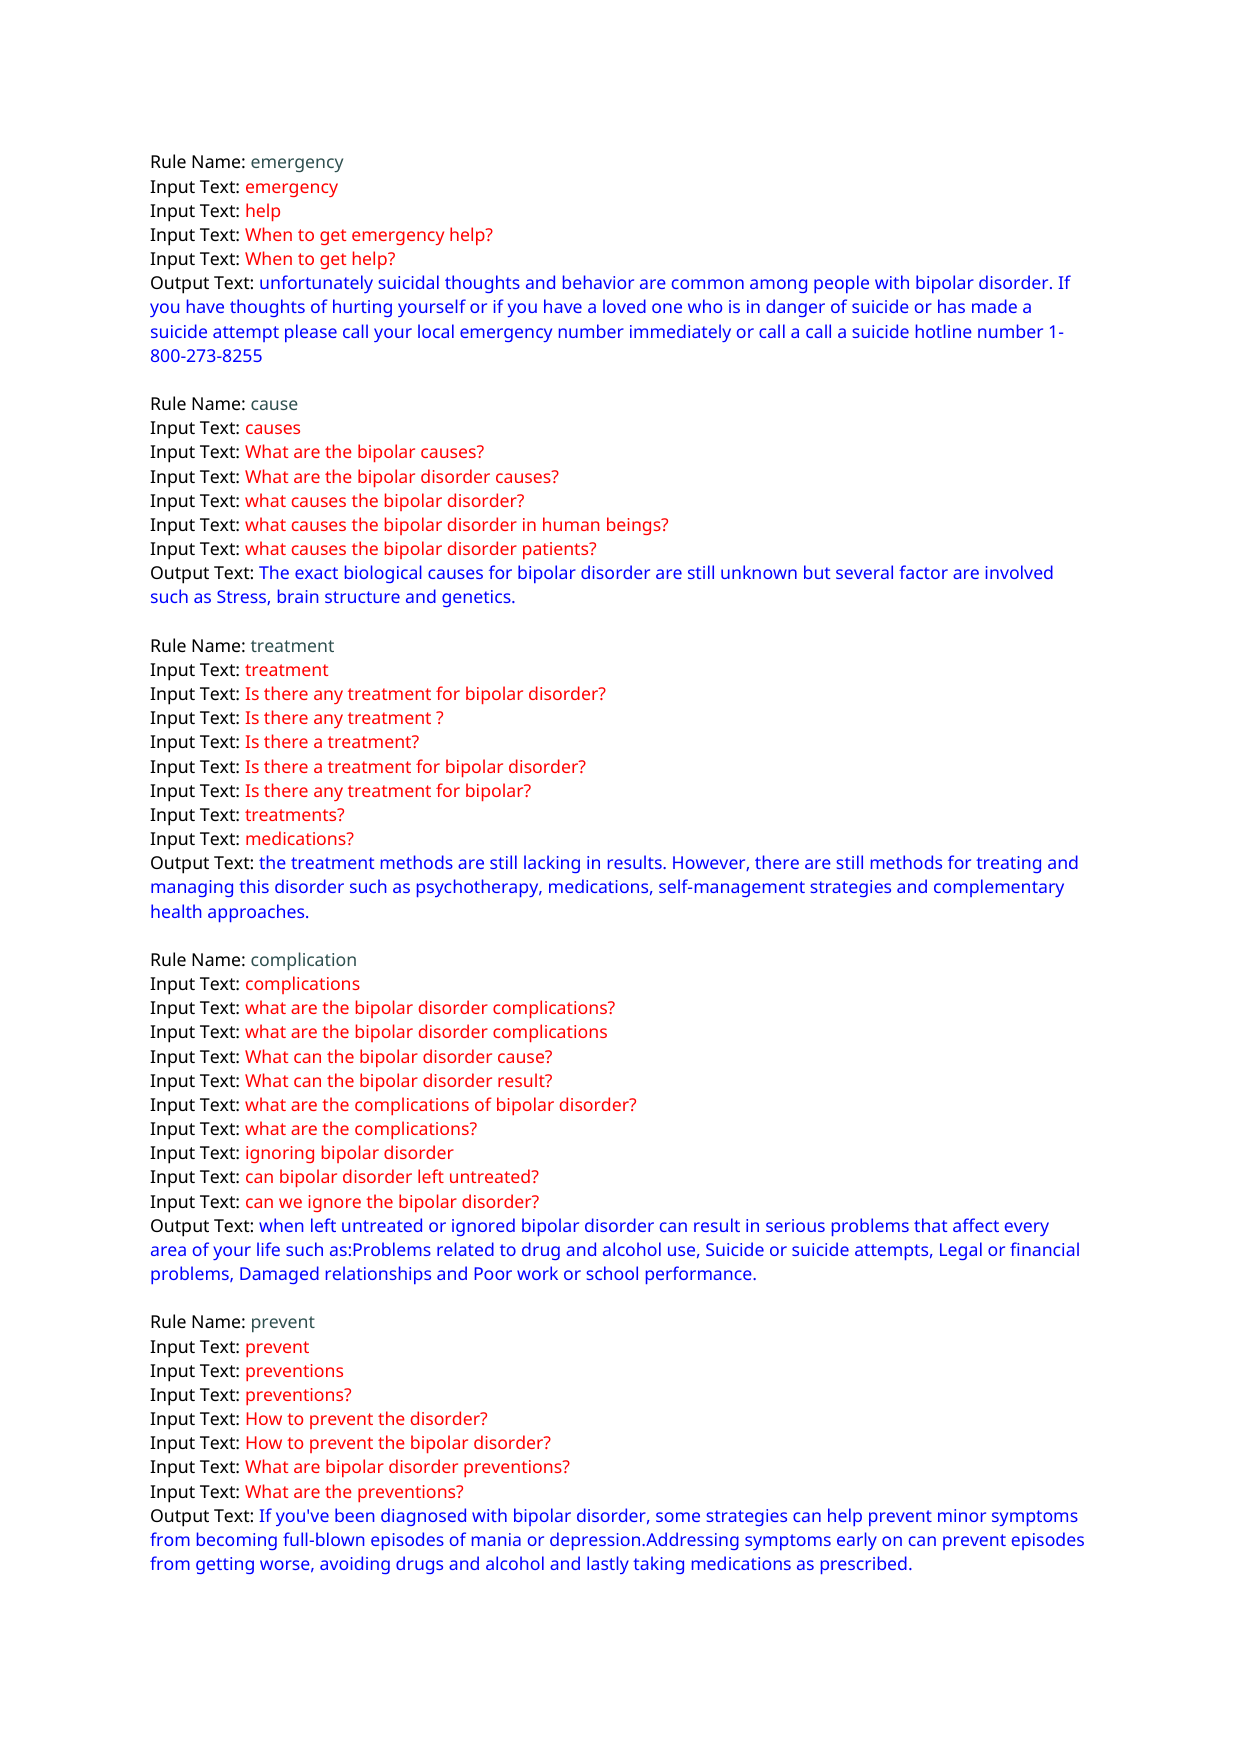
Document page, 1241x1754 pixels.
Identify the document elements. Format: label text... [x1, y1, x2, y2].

text Input Text: causes [150, 416, 1090, 440]
text Input Text: emergency [150, 174, 1090, 198]
text Input Text: Is there a treatment for bipolar disorder? [150, 754, 1090, 778]
text Output Text: the treatment methods are still lacking in results. However, there are still methods for treating and managing this disorder such as psychotherapy, medications, self-management strategies and complementary health approaches. [150, 851, 1090, 923]
text Output Text: unfortunately suicidal thoughts and behavior are common among people with bipolar disorder. If you have thoughts of hurting yourself or if you have a loved one who is in danger of suicide or has made a suicide attempt please call your local emergency number immediately or call a call a suicide hotline number 1-800-273-8255 [150, 271, 1090, 367]
text Rule Name: cause [150, 392, 1090, 416]
text Rule Name: complication [150, 947, 1090, 972]
text Input Text: preventions [150, 1358, 1090, 1382]
text Output Text: The exact biological causes for bipolar disorder are still unknown but several factor are involved such as Stress, brain structure and genetics. [150, 561, 1090, 609]
text Input Text: Is there any treatment ? [150, 706, 1090, 730]
text Input Text: what causes the bipolar disorder patients? [150, 537, 1090, 561]
text Input Text: prevent [150, 1334, 1090, 1358]
text Input Text: treatments? [150, 802, 1090, 827]
text Input Text: What are the bipolar disorder causes? [150, 464, 1090, 488]
text Input Text: what are the bipolar disorder complications [150, 1020, 1090, 1044]
text Input Text: ignoring bipolar disorder [150, 1141, 1090, 1165]
text Input Text: When to get help? [150, 247, 1090, 271]
text Input Text: What are the preventions? [150, 1479, 1090, 1503]
text Input Text: what causes the bipolar disorder in human beings? [150, 512, 1090, 537]
text Input Text: How to prevent the disorder? [150, 1407, 1090, 1431]
text Input Text: What can the bipolar disorder cause? [150, 1044, 1090, 1068]
text Output Text: If you've been diagnosed with bipolar disorder, some strategies can help prevent minor symptoms from becoming full-blown episodes of mania or depression.Addressing symptoms early on can prevent episodes from getting worse, avoiding drugs and alcohol and lastly taking medications as prescribed. [150, 1503, 1090, 1576]
text Input Text: what are the bipolar disorder complications? [150, 996, 1090, 1020]
text Input Text: medications? [150, 827, 1090, 851]
text Input Text: How to prevent the bipolar disorder? [150, 1431, 1090, 1455]
text Input Text: can bipolar disorder left untreated? [150, 1165, 1090, 1189]
text Input Text: What are bipolar disorder preventions? [150, 1455, 1090, 1479]
text Input Text: Is there any treatment for bipolar disorder? [150, 682, 1090, 706]
text Input Text: help [150, 198, 1090, 222]
text Input Text: complications [150, 972, 1090, 996]
text Input Text: can we ignore the bipolar disorder? [150, 1189, 1090, 1213]
text Rule Name: treatment [150, 633, 1090, 657]
text Rule Name: emergency [150, 150, 1090, 174]
text Input Text: what are the complications of bipolar disorder? [150, 1092, 1090, 1117]
text Input Text: Is there any treatment for bipolar? [150, 778, 1090, 802]
text Input Text: When to get emergency help? [150, 222, 1090, 247]
text Output Text: when left untreated or ignored bipolar disorder can result in serious problems that affect every area of your life such as:Problems related to drug and alcohol use, Suicide or suicide attempts, Legal or financial problems, Damaged relationships and Poor work or school performance. [150, 1213, 1090, 1286]
text Input Text: what are the complications? [150, 1117, 1090, 1141]
text Input Text: treatment [150, 657, 1090, 682]
text Rule Name: prevent [150, 1310, 1090, 1334]
text Input Text: What can the bipolar disorder result? [150, 1068, 1090, 1092]
text Input Text: what causes the bipolar disorder? [150, 488, 1090, 512]
text Input Text: preventions? [150, 1382, 1090, 1407]
text Input Text: Is there a treatment? [150, 730, 1090, 754]
text Input Text: What are the bipolar causes? [150, 440, 1090, 464]
